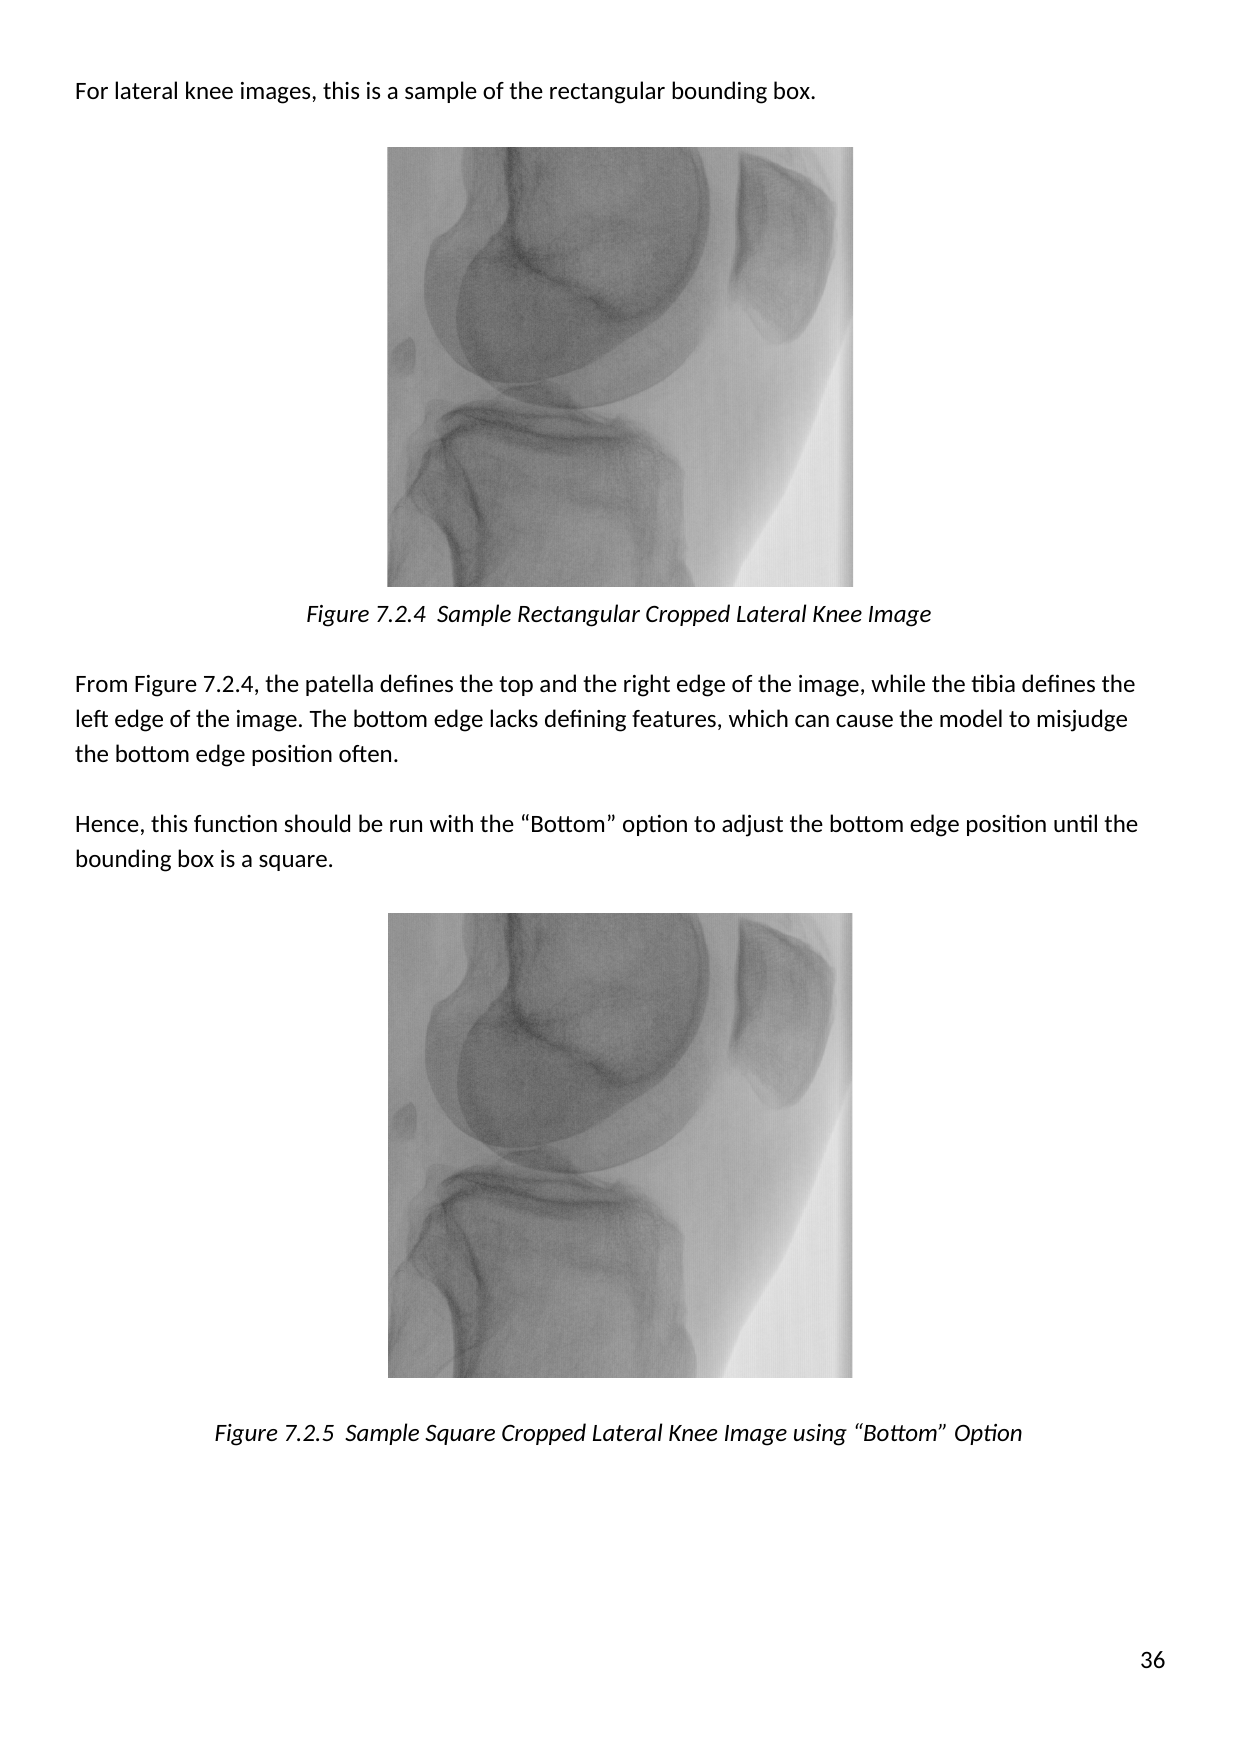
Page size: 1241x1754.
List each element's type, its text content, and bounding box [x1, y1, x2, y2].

text From Figure 7.2.4, the patella defines the top and the right edge of the image, while the tibia defines the left edge of the image. The bottom edge lacks defining features, which can cause the model to misjudge the bottom edge position often. [75, 669, 1165, 769]
text Hence, this function should be run with the “Bottom” option to adjust the bottom edge position until the bounding box is a square. [75, 809, 1165, 874]
text Figure 7.2.4 Sample Rectangular Cropped Lateral Knee Image [75, 599, 1165, 629]
text Figure 7.2.5 Sample Square Cropped Lateral Knee Image using “Bottom” Option [75, 1417, 1165, 1448]
text For lateral knee images, this is a sample of the rectangular bounding box. [75, 75, 1165, 106]
picture [388, 913, 853, 1378]
picture [387, 147, 854, 587]
